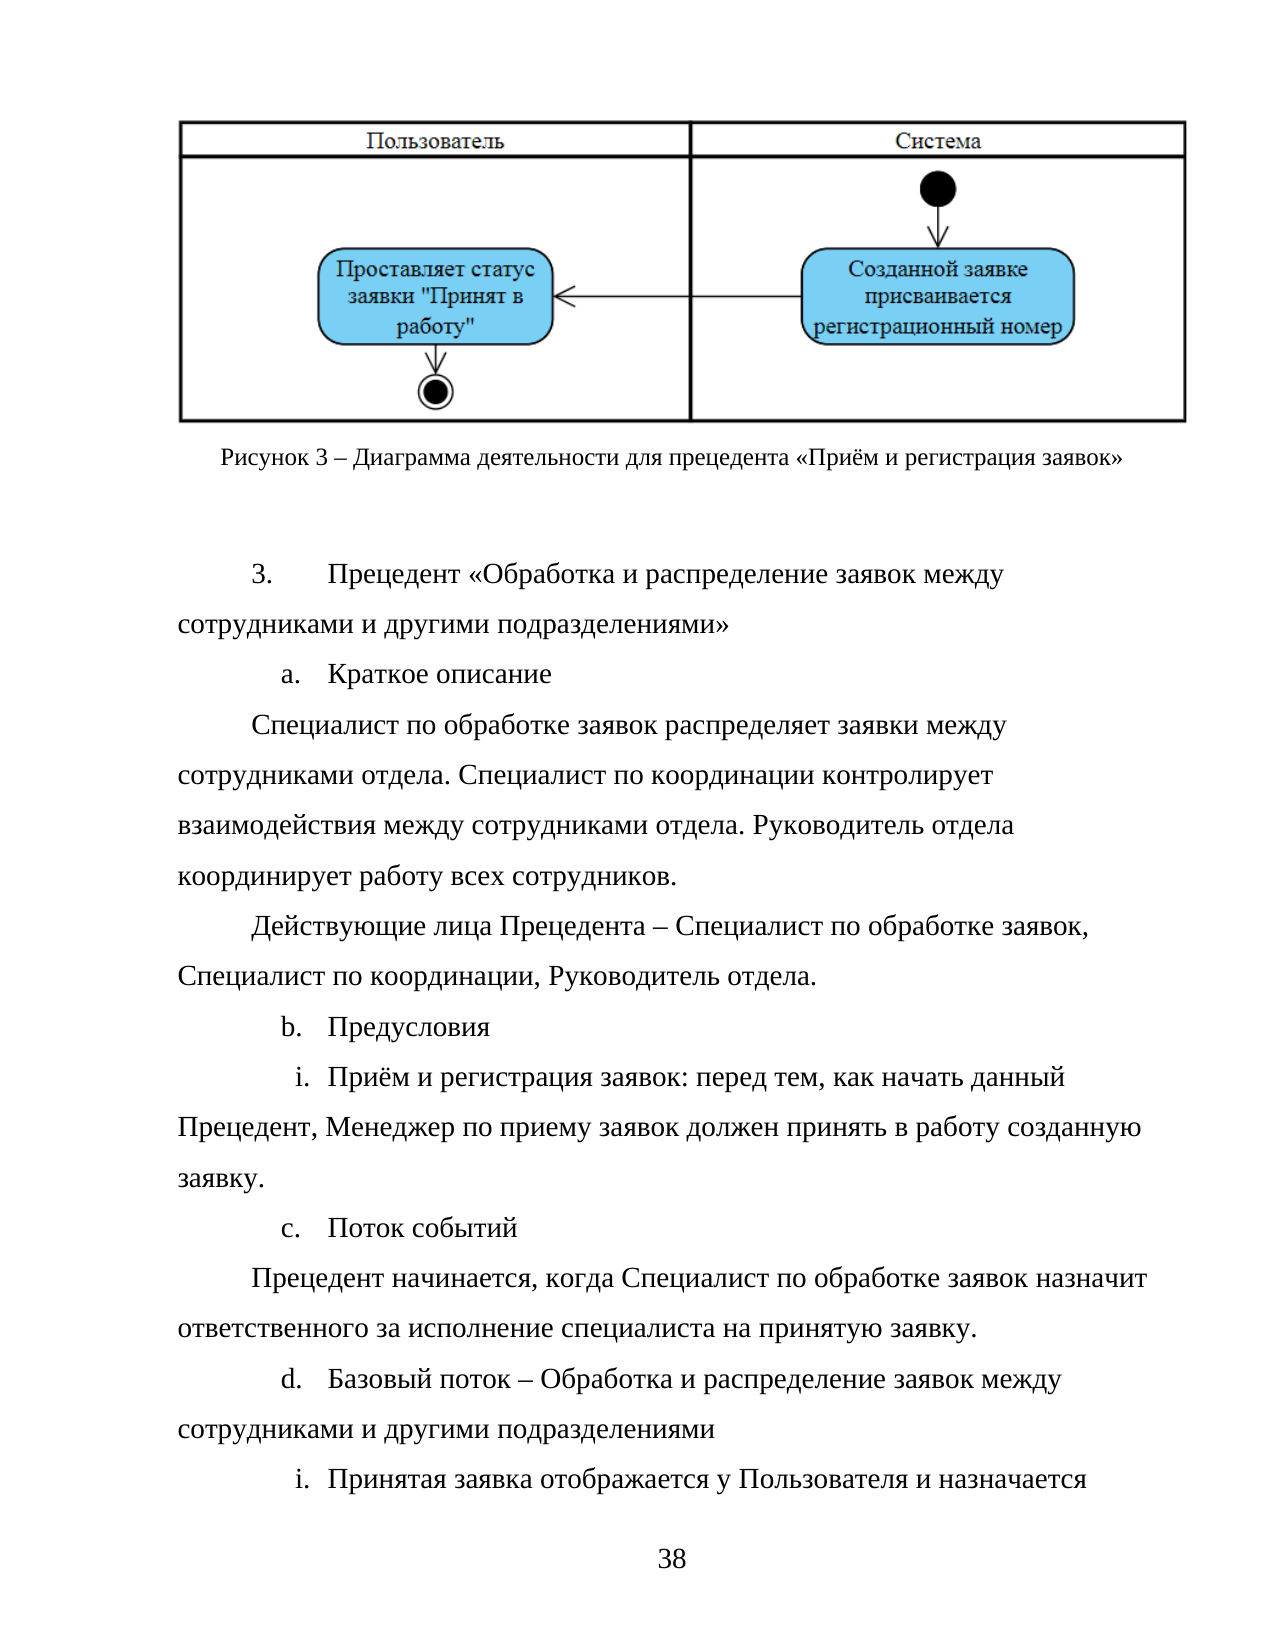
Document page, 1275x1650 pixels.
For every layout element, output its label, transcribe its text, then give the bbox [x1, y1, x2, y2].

list Краткое описание [177, 657, 1167, 690]
list Предусловия [177, 1009, 1167, 1042]
list Приём и регистрация заявок: перед тем, как начать данный Прецедент, Менеджер по приему заявок должен принять в работу созданную заявку. [177, 1059, 1167, 1193]
list Специалист по обработке заявок распределяет заявки между сотрудниками отдела. Специалист по координации контролирует взаимодействия между сотрудниками отдела. Руководитель отдела координирует работу всех сотрудников. [177, 707, 1167, 891]
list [177, 1462, 1167, 1495]
list Базовый поток – Обработка и распределение заявок между сотрудниками и другими подразделениями [177, 1361, 1167, 1445]
list Прецедент «Обработка и распределение заявок между сотрудниками и другими подразделениями» [177, 556, 1167, 640]
list Поток событий [177, 1210, 1167, 1243]
list Действующие лица Прецедента – Специалист по обработке заявок, Специалист по координации, Руководитель отдела. [177, 908, 1167, 992]
text Рисунок 3 – Диаграмма деятельности для прецедента «Приём и регистрация заявок» [177, 442, 1167, 470]
list Прецедент начинается, когда Специалист по обработке заявок назначит ответственного за исполнение специалиста на принятую заявку. [177, 1260, 1167, 1344]
picture [177, 118, 1187, 425]
